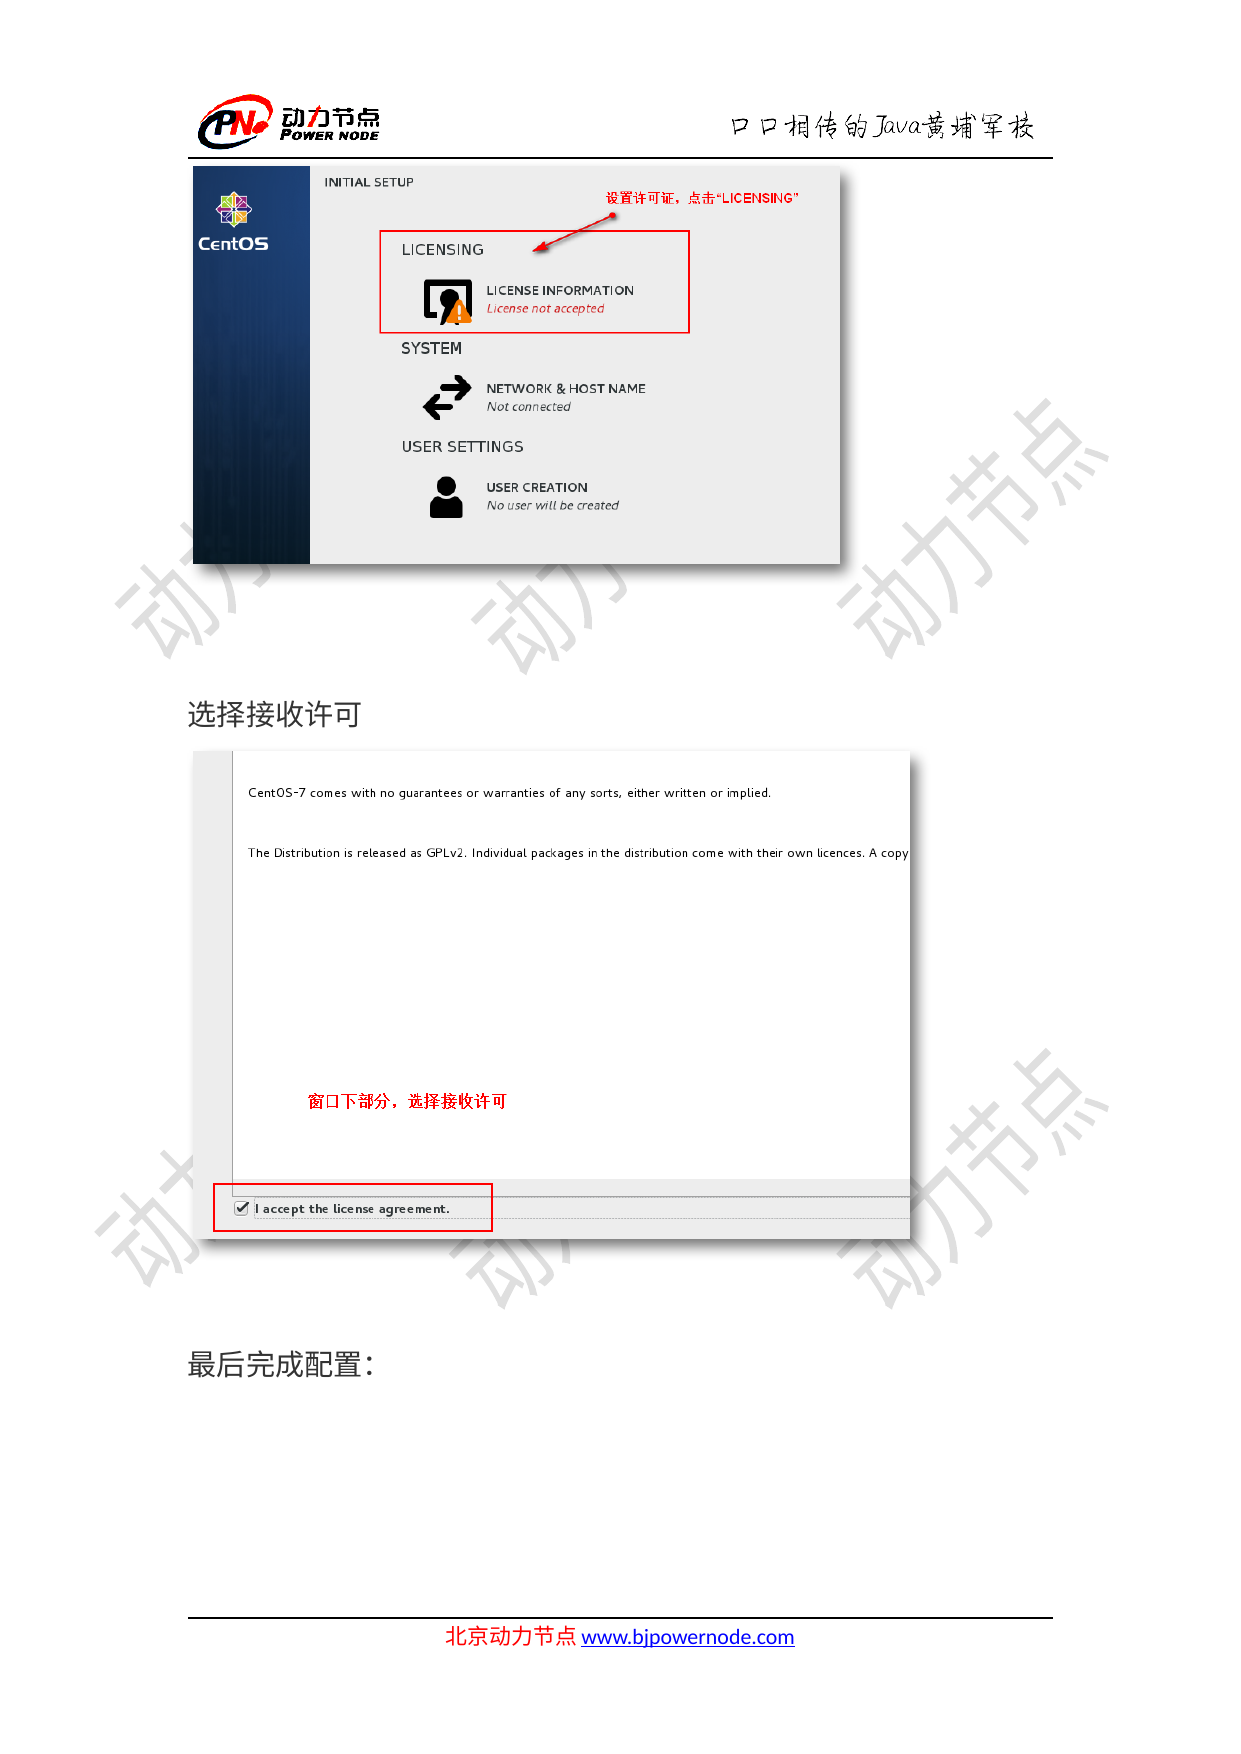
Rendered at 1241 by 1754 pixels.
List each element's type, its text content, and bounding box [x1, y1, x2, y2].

picture [187, 88, 1053, 155]
picture [193, 751, 910, 1239]
picture [193, 166, 840, 564]
text 最后完成配置： [187, 1331, 1053, 1396]
text 选择接收许可 [187, 681, 1053, 746]
